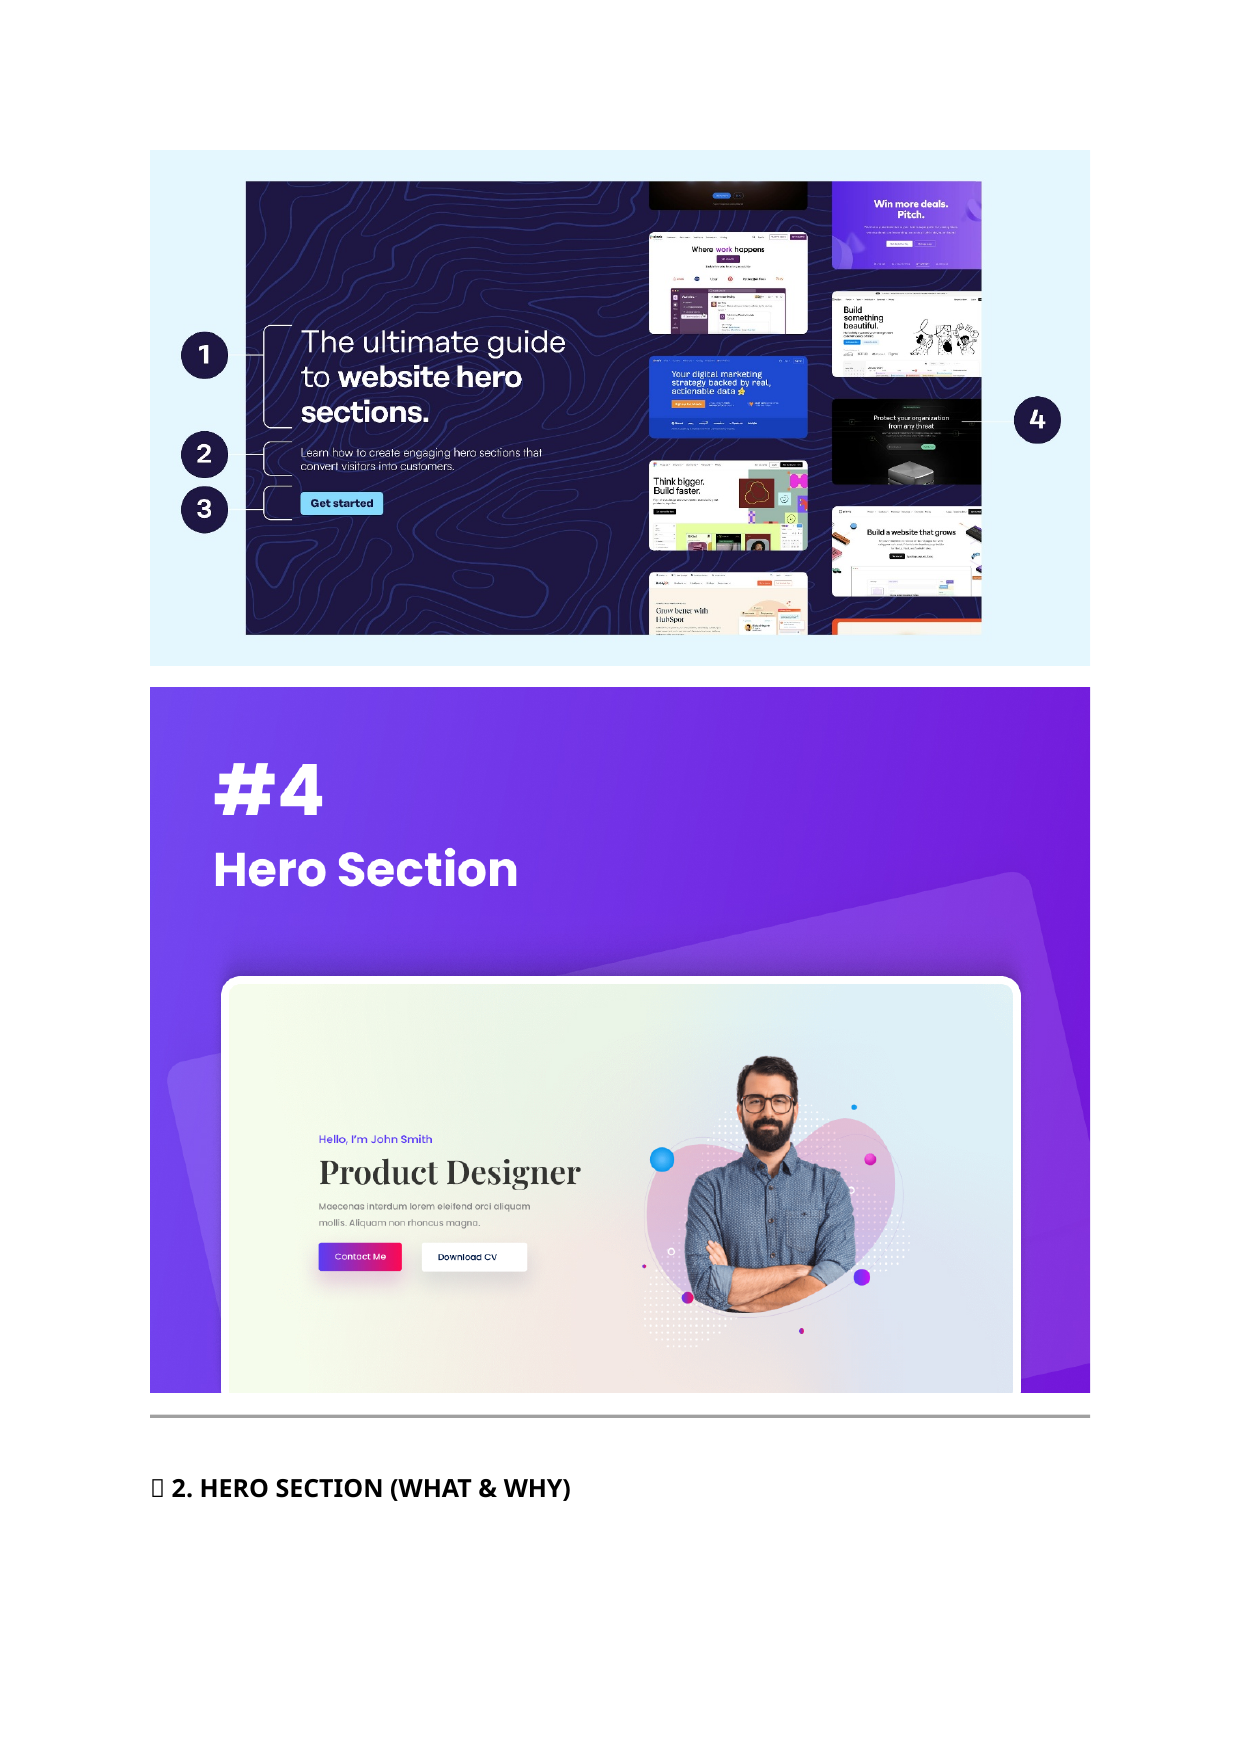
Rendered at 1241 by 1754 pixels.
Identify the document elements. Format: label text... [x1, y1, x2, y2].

picture [150, 150, 1091, 666]
picture [150, 687, 1091, 1393]
text 🧱 2. HERO SECTION (WHAT & WHY) [150, 1471, 1090, 1504]
